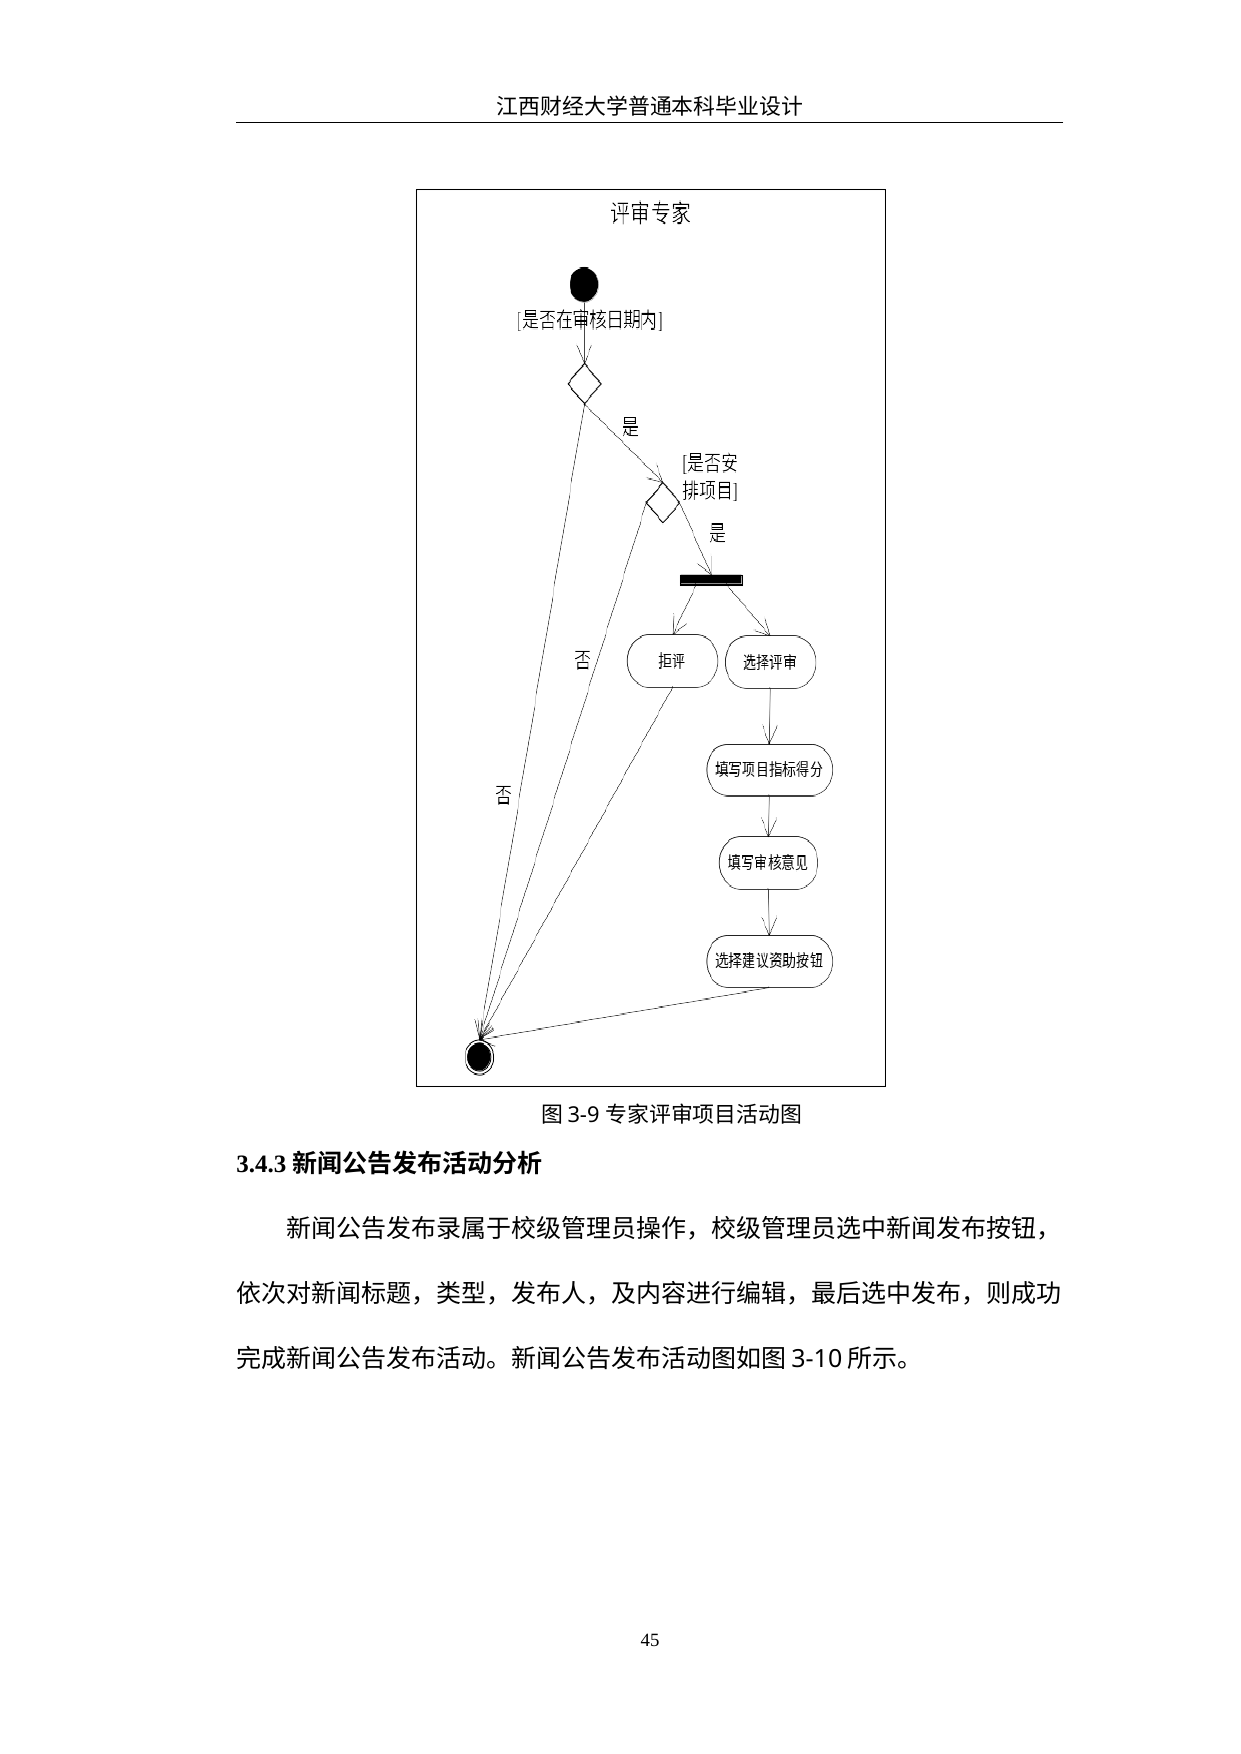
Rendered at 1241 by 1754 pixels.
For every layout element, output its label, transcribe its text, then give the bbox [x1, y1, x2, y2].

subtitle 3.4.3 新闻公告发布活动分析 [236, 1129, 1063, 1194]
text 图3-9 专家评审项目活动图 [236, 1097, 1063, 1129]
text 新闻公告发布录属于校级管理员操作，校级管理员选中新闻发布按钮，依次对新闻标题，类型，发布人，及内容进行编辑，最后选中发布，则成功完成新闻公告发布活动。新闻公告发布活动图如图3-10所示。 [236, 1194, 1063, 1389]
